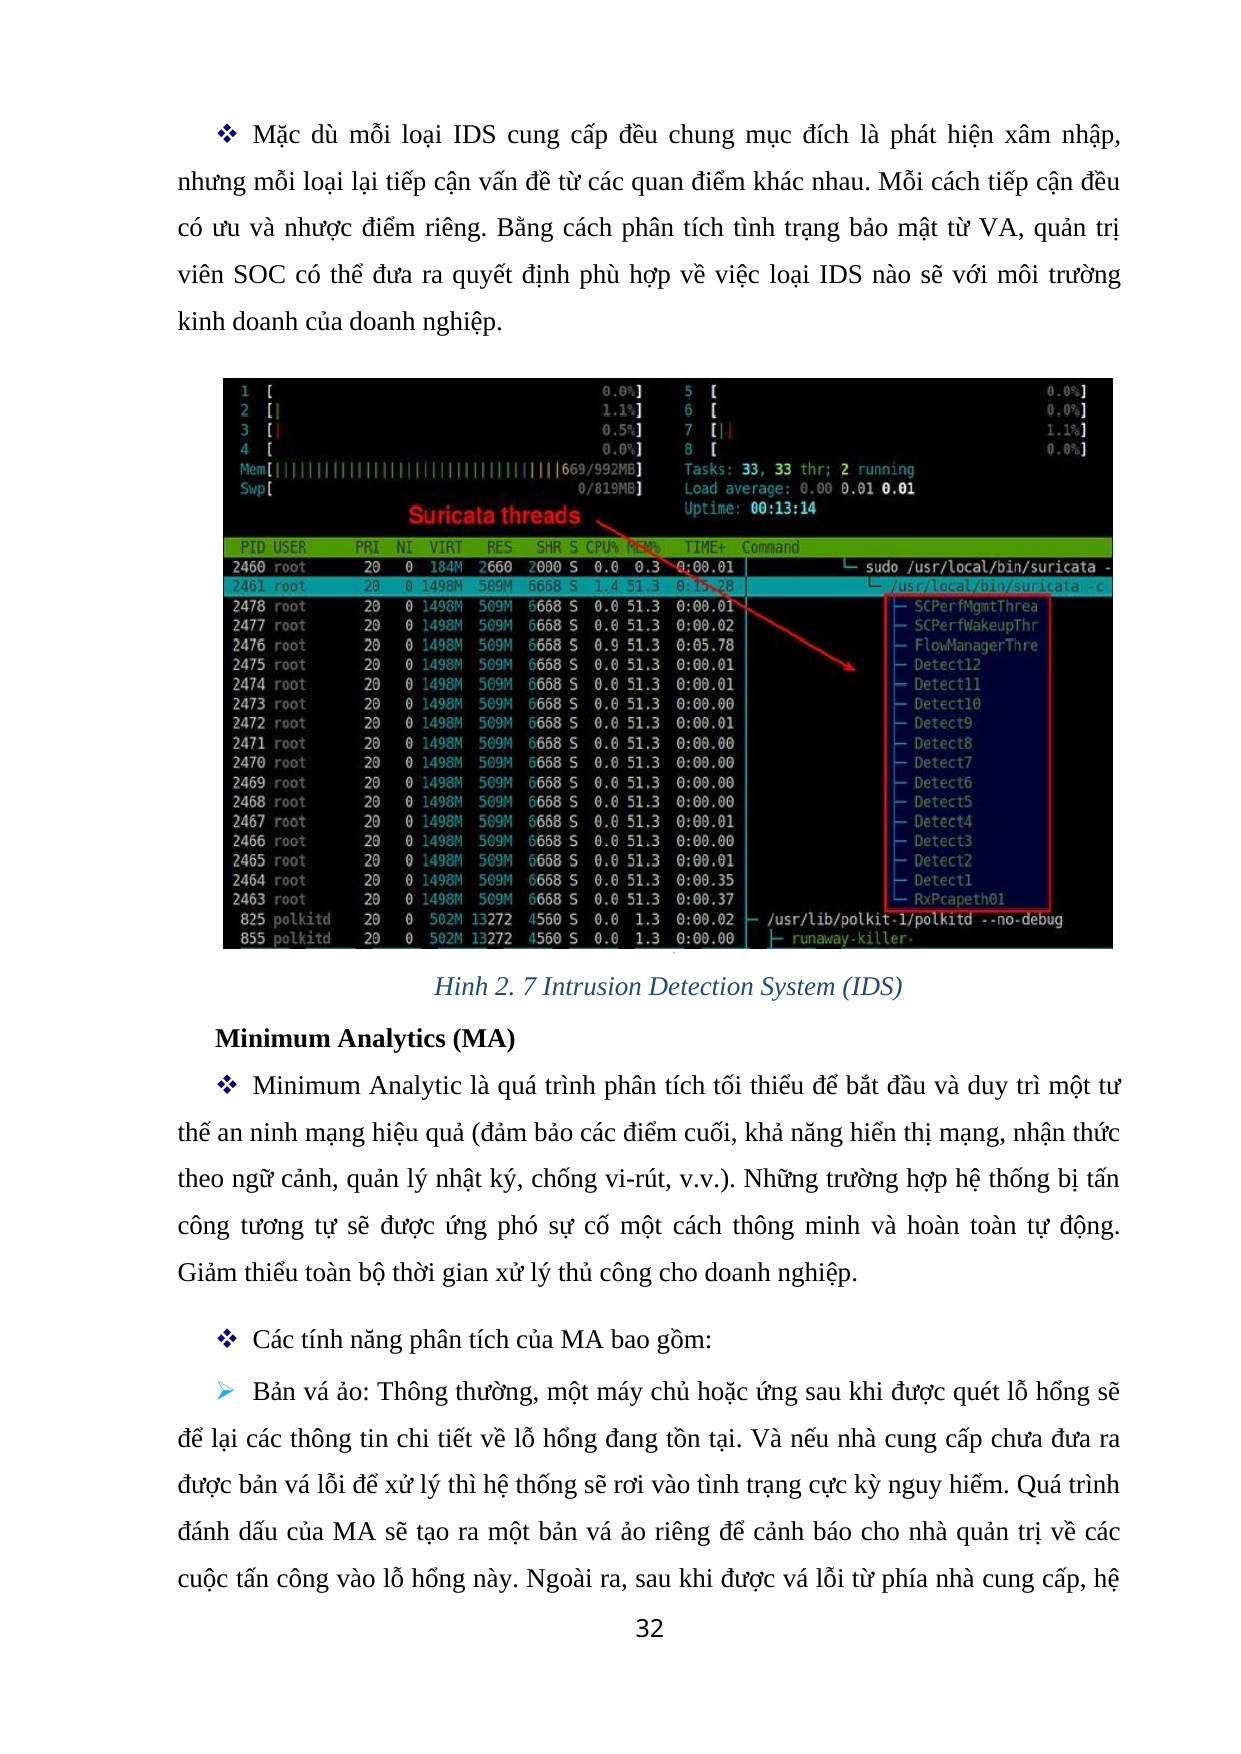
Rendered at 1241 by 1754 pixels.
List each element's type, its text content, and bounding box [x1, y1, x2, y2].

list Mặc dù mỗi loại IDS cung cấp đều chung mục đích là phát hiện xâm nhập, nhưng mỗi loại lại tiếp cận vấn đề từ các quan điểm khác nhau. Mỗi cách tiếp cận đều có ưu và nhược điểm riêng. Bằng cách phân tích tình trạng bảo mật từ VA, quản trị viên SOC có thể đưa ra quyết định phù hợp về việc loại IDS nào sẽ với môi trường kinh doanh của doanh nghiệp. [177, 118, 1122, 336]
text Hinh 2. 7 Intrusion Detection System (IDS) [177, 970, 1122, 1001]
list Minimum Analytic là quá trình phân tích tối thiểu để bắt đầu và duy trì một tư thế an ninh mạng hiệu quả (đảm bảo các điểm cuối, khả năng hiển thị mạng, nhận thức theo ngữ cảnh, quản lý nhật ký, chống vi-rút, v.v.). Những trường hợp hệ thống bị tấn công tương tự sẽ được ứng phó sự cố một cách thông minh và hoàn toàn tự động. Giảm thiểu toàn bộ thời gian xử lý thủ công cho doanh nghiệp. [177, 1069, 1122, 1287]
list Các tính năng phân tích của MA bao gồm: [177, 1323, 1122, 1354]
text Minimum Analytics (MA) [177, 1022, 1122, 1053]
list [177, 1375, 1122, 1593]
picture [217, 372, 1120, 954]
